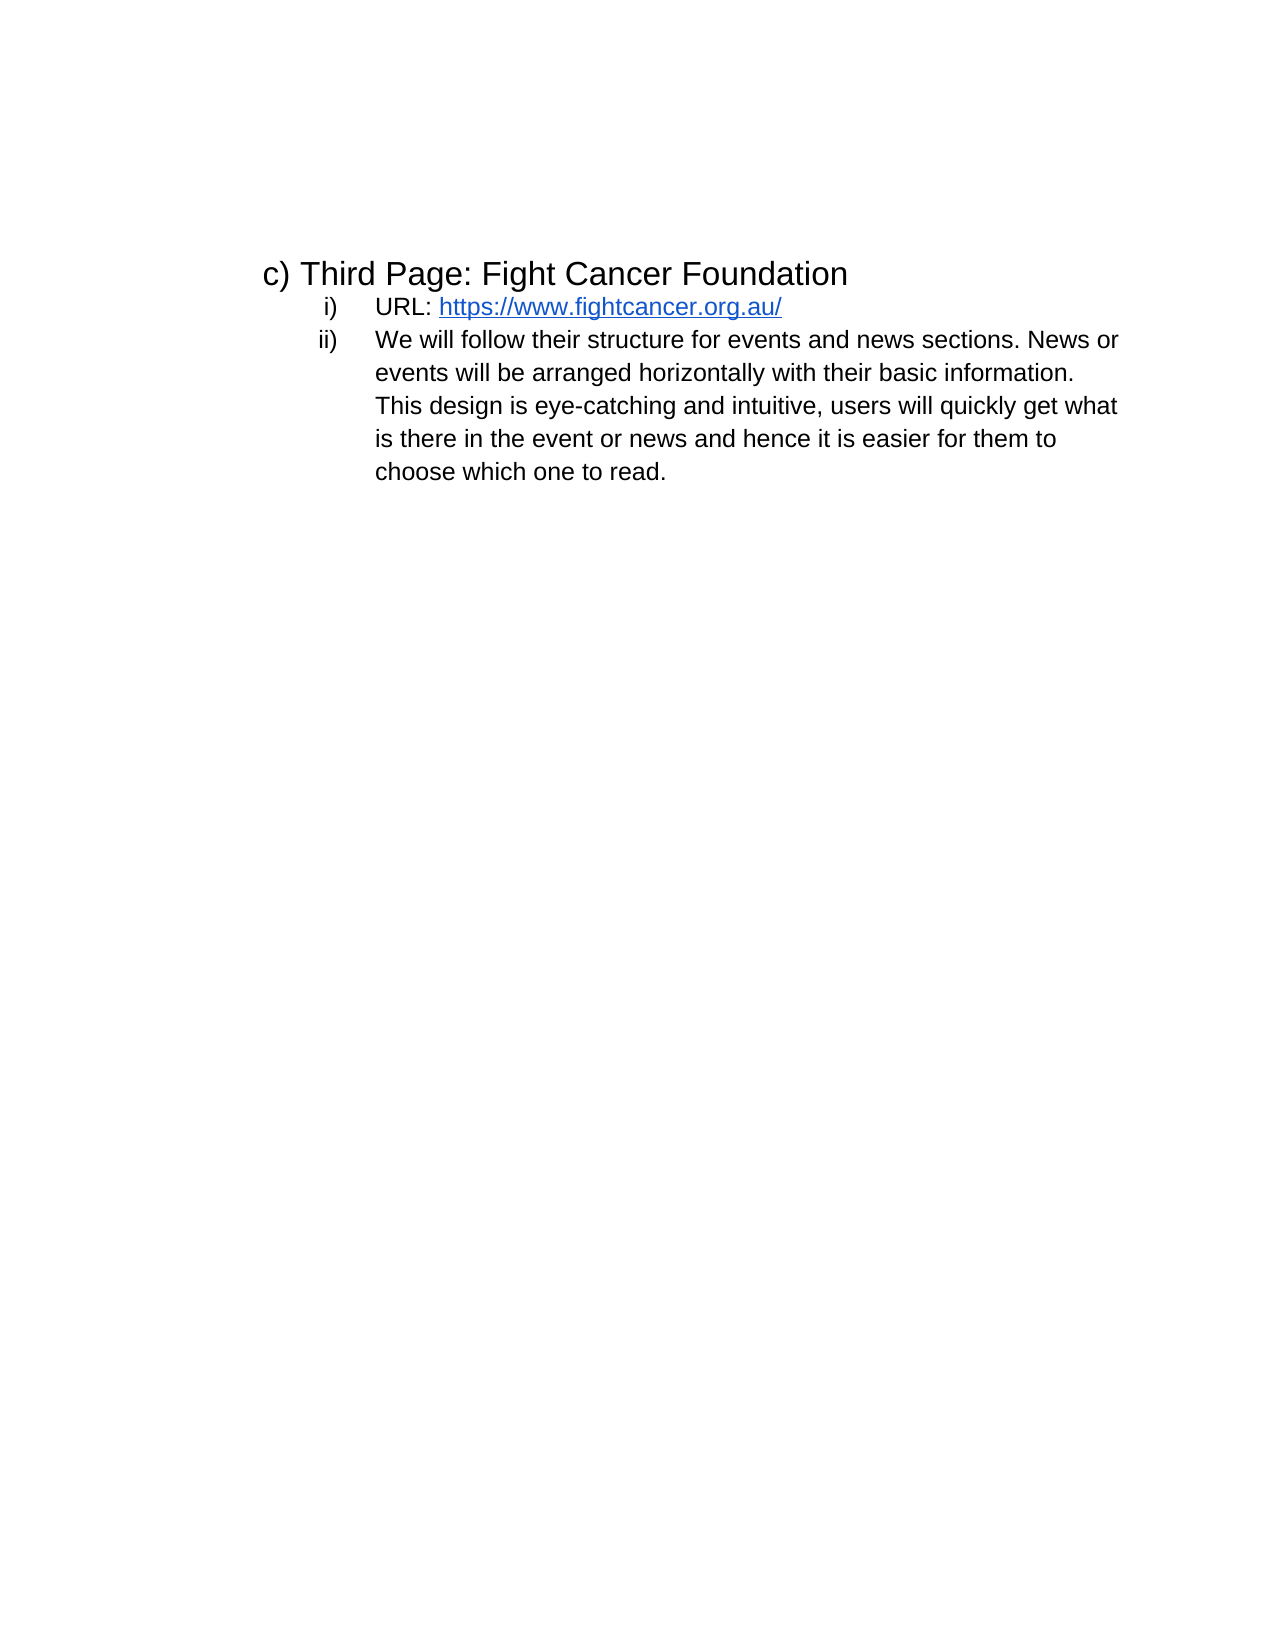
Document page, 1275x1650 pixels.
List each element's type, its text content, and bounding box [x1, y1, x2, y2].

list URL: https://www.fightcancer.org.au/ [337, 292, 1125, 321]
subtitle Third Page: Fight Cancer Foundation [262, 253, 1125, 292]
list We will follow their structure for events and news sections. News or events will be arranged horizontally with their basic information. This design is eye-catching and intuitive, users will quickly get what is there in the event or news and hence it is easier for them to choose which one to read. [337, 325, 1125, 486]
